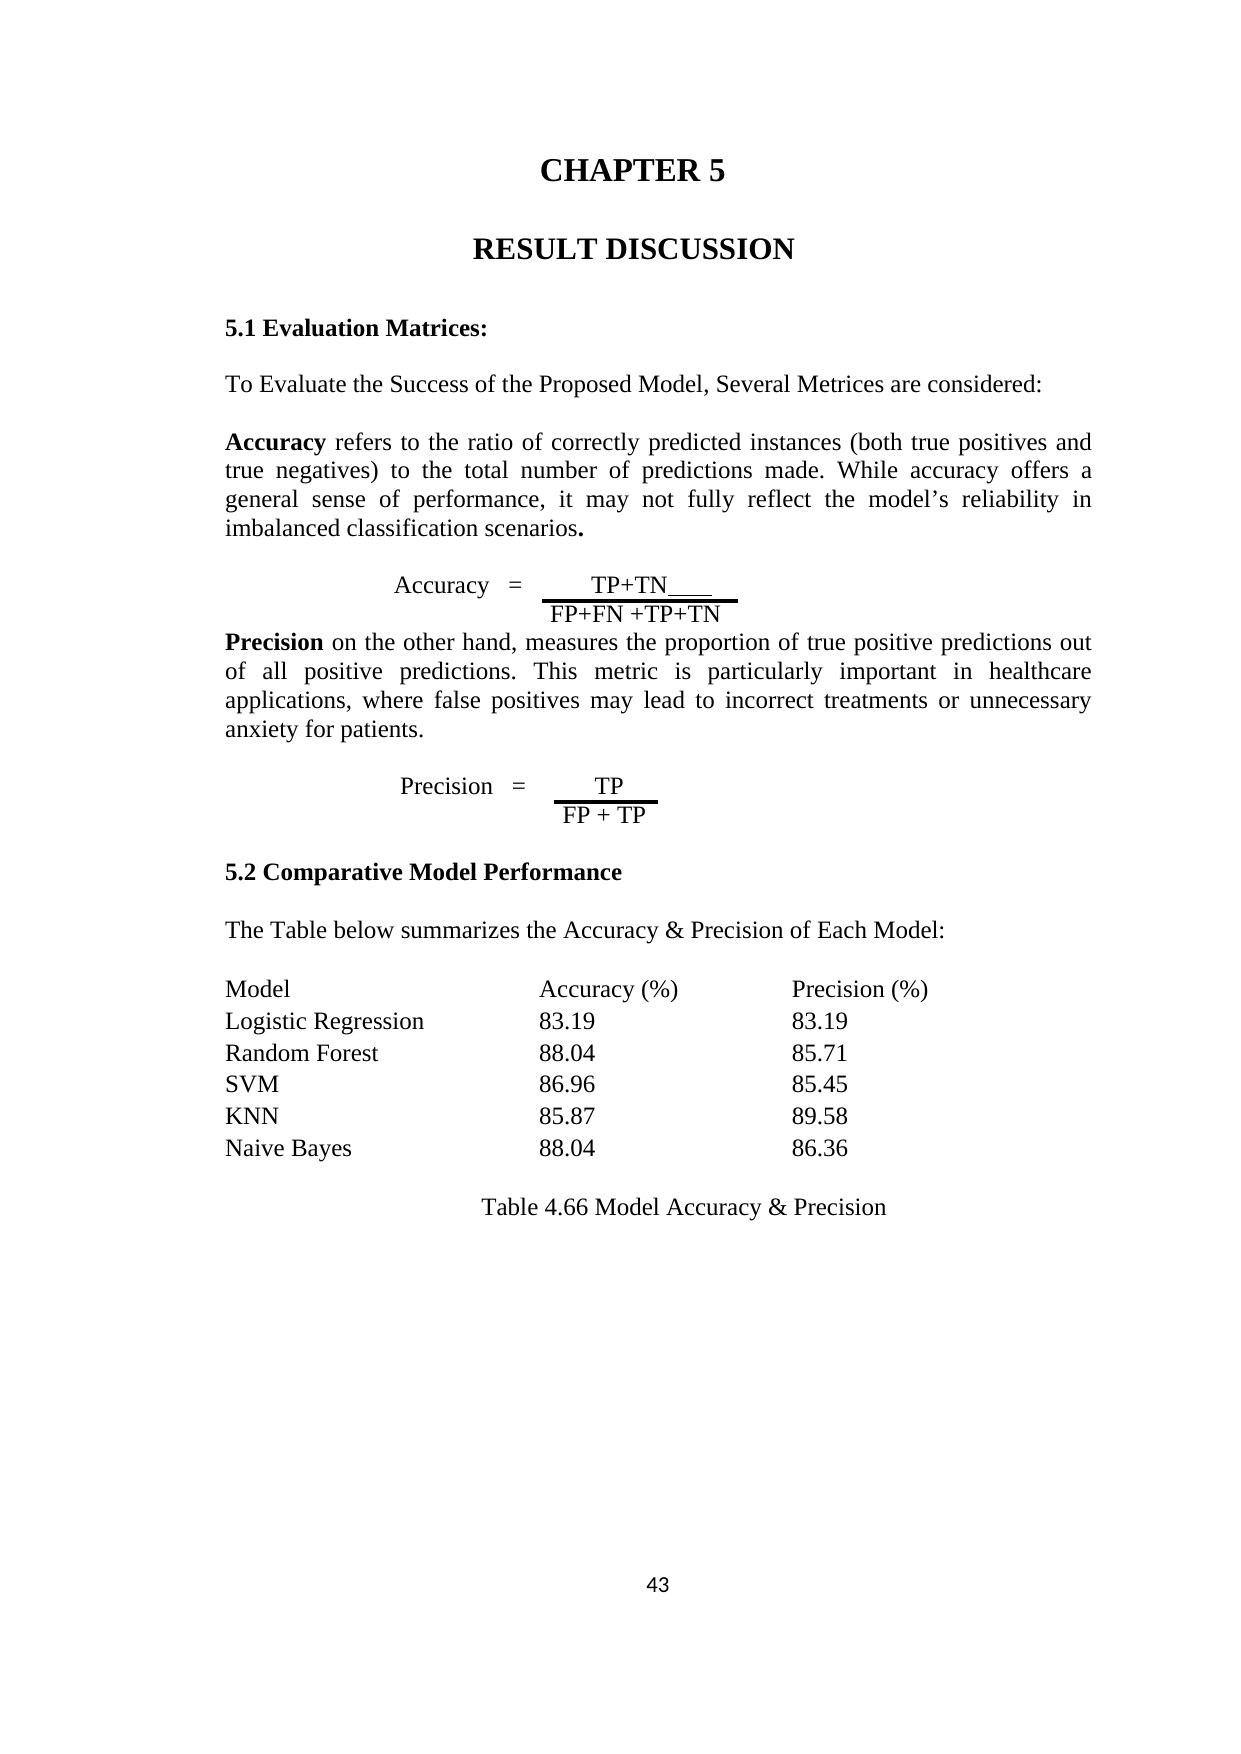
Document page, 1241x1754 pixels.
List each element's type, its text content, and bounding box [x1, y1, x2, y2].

table_header Precision (%) [742, 973, 994, 1004]
table_cell 88.04 [490, 1132, 742, 1164]
text RESULT DISCUSSION [473, 231, 1154, 266]
text Table 4.66 Model Accuracy & Precision [225, 1192, 1093, 1221]
table_cell 88.04 [490, 1036, 742, 1068]
text 43 [646, 1570, 1154, 1598]
table_cell Naive Bayes [176, 1132, 489, 1164]
text To Evaluate the Success of the Proposed Model, Several Metrices are considered: [225, 369, 1093, 398]
text FP+FN +TP+TN​ [225, 599, 1093, 627]
text CHAPTER 5 [539, 150, 1154, 188]
table_header Model [176, 973, 489, 1004]
table_cell 85.45 [742, 1068, 994, 1100]
text The Table below summarizes the Accuracy & Precision of Each Model: [225, 886, 1093, 944]
table_header Accuracy (%) [490, 973, 742, 1004]
table_cell 85.71 [742, 1036, 994, 1068]
text Precision on the other hand, measures the proportion of true positive predictions out of all positive predictions. This metric is particularly important in healthcare applications, where false positives may lead to incorrect treatments or unnecessary anxiety for patients. [225, 627, 1093, 742]
text Precision = TP [225, 771, 1093, 800]
table_cell 83.19 [742, 1004, 994, 1036]
table_cell Logistic Regression [176, 1004, 489, 1036]
text 5.1 Evaluation Matrices: [225, 313, 1154, 341]
text Accuracy = TP+TN [225, 570, 1093, 599]
table_cell 86.96 [490, 1068, 742, 1100]
text FP + TP​ [225, 800, 1093, 829]
table_cell KNN [176, 1100, 489, 1132]
table_cell Random Forest [176, 1036, 489, 1068]
table_cell 83.19 [490, 1004, 742, 1036]
text Accuracy refers to the ratio of correctly predicted instances (both true positives and true negatives) to the total number of predictions made. While accuracy offers a general sense of performance, it may not fully reflect the model’s reliability in imbalanced classification scenarios. [225, 427, 1093, 542]
table_cell 89.58 [742, 1100, 994, 1132]
text 5.2 Comparative Model Performance [225, 857, 1093, 886]
table_cell SVM [176, 1068, 489, 1100]
table_cell 85.87 [490, 1100, 742, 1132]
table_cell 86.36 [742, 1132, 994, 1164]
